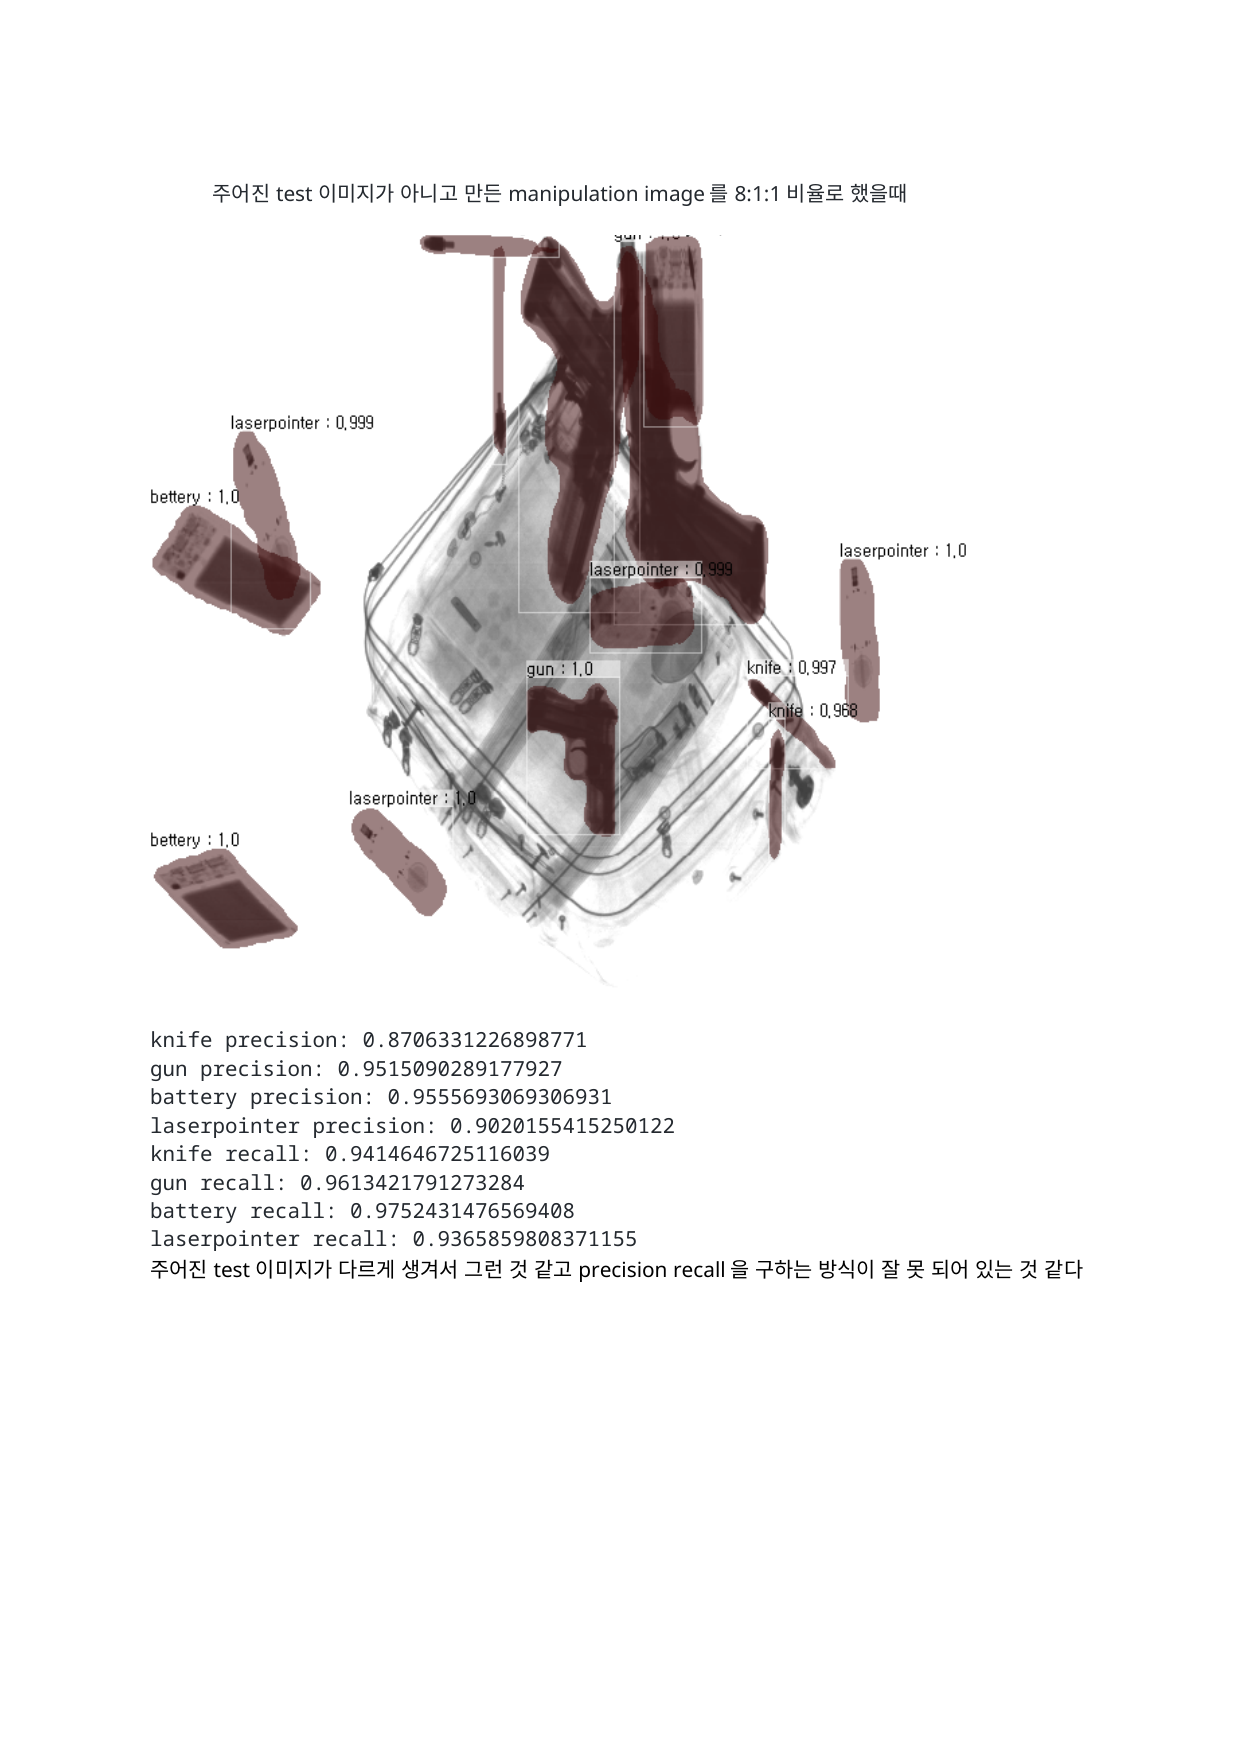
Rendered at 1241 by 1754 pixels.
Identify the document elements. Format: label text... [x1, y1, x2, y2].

text laserpointer precision: 0.9020155415250122 [150, 1111, 1090, 1139]
text knife recall: 0.9414646725116039 [150, 1139, 1090, 1168]
text gun precision: 0.9515090289177927 [150, 1054, 1090, 1082]
subtitle 주어진 test 이미지가 아니고 만든 manipulation image를 8:1:1 비율로 했을때 [212, 177, 1090, 207]
text knife precision: 0.8706331226898771 [150, 1025, 1090, 1054]
text laserpointer recall: 0.9365859808371155 [150, 1224, 1090, 1253]
picture [150, 235, 1091, 1001]
text battery recall: 0.9752431476569408 [150, 1196, 1090, 1224]
text gun recall: 0.9613421791273284 [150, 1168, 1090, 1196]
text 주어진 test 이미지가 다르게 생겨서 그런 것 같고 precision recall을 구하는 방식이 잘 못 되어 있는 것 같다 [150, 1253, 1090, 1283]
text battery precision: 0.9555693069306931 [150, 1082, 1090, 1111]
